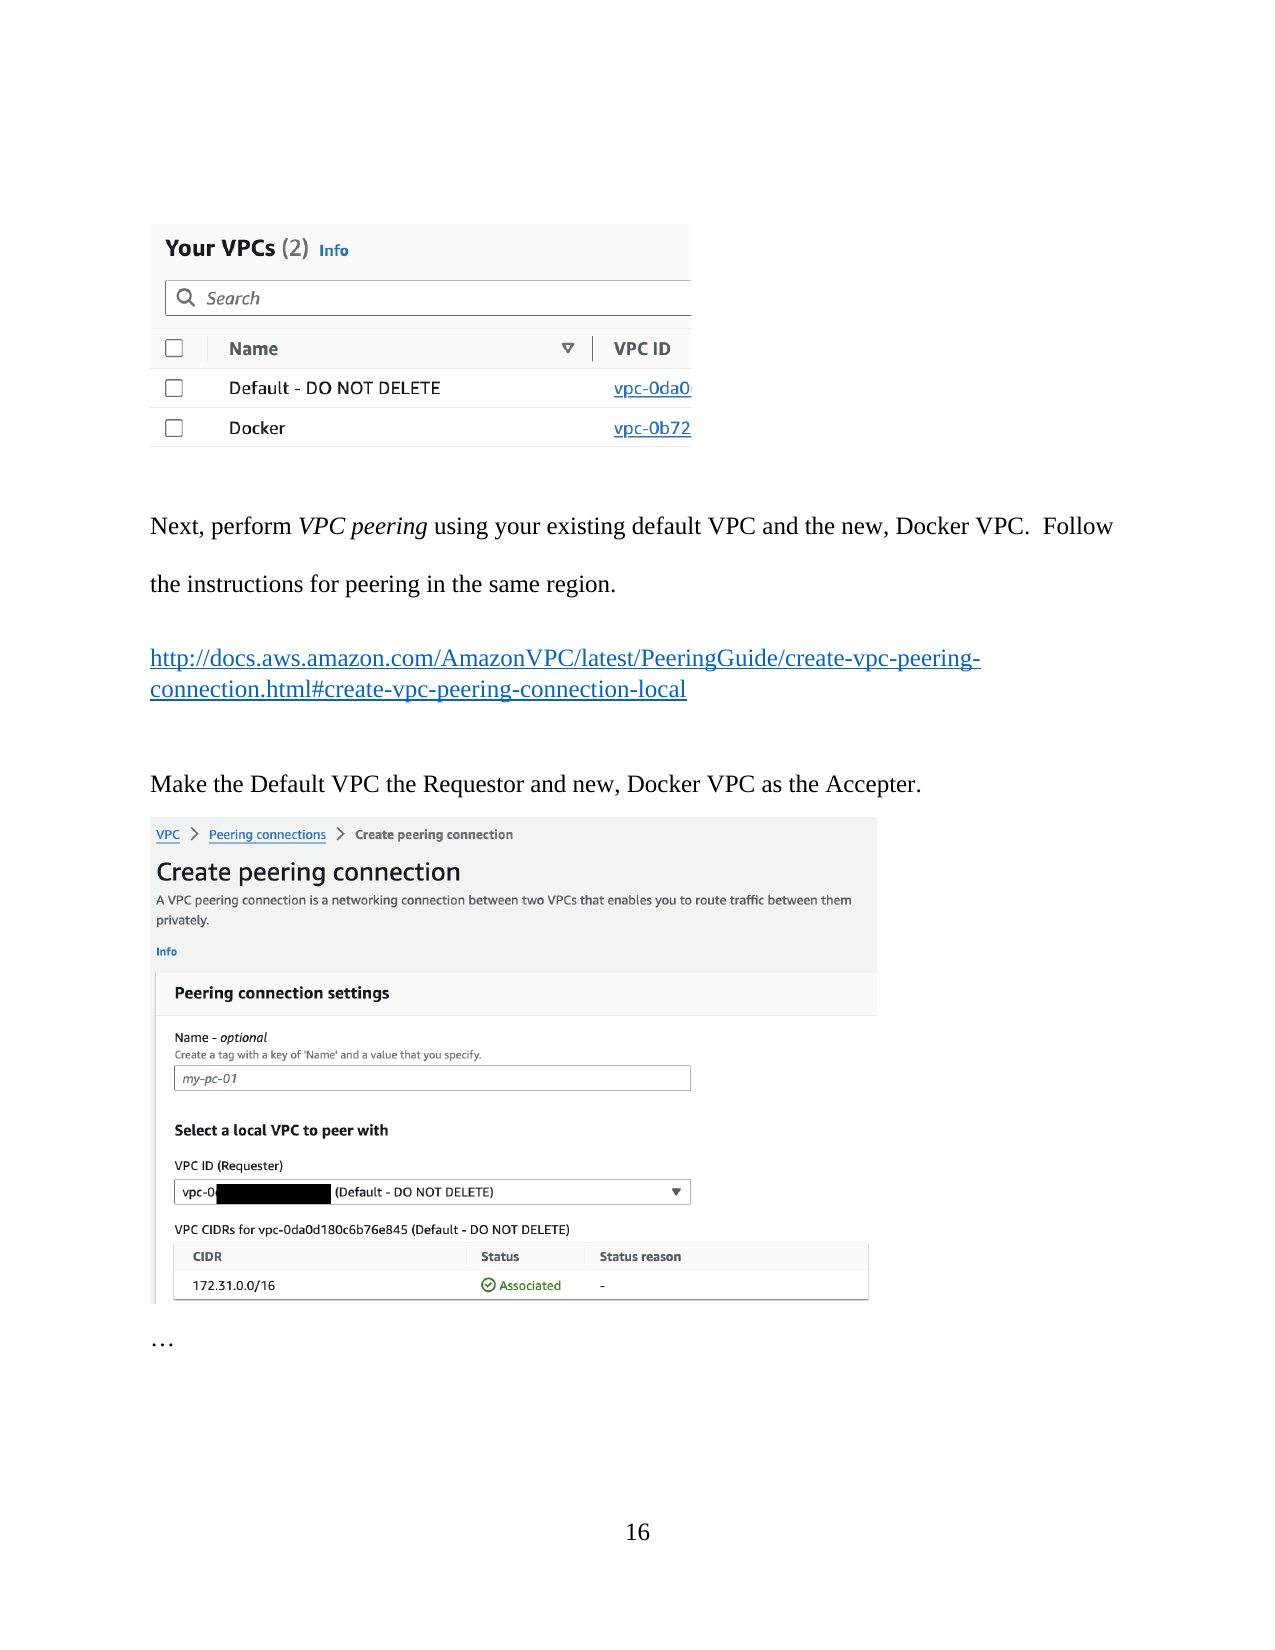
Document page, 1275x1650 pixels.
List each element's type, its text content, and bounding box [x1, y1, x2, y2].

picture [150, 224, 692, 466]
text Make the Default VPC the Requestor and new, Docker VPC as the Accepter. [150, 769, 1125, 798]
text Next, perform VPC peering using your existing default VPC and the new, Docker VPC. Follow the instructions for peering in the same region. [150, 511, 1125, 598]
picture [150, 817, 878, 1304]
text http://docs.aws.amazon.com/AmazonVPC/latest/PeeringGuide/create-vpc-peering-connection.html#create-vpc-peering-connection-local [150, 643, 1125, 703]
text … [150, 1323, 1125, 1352]
